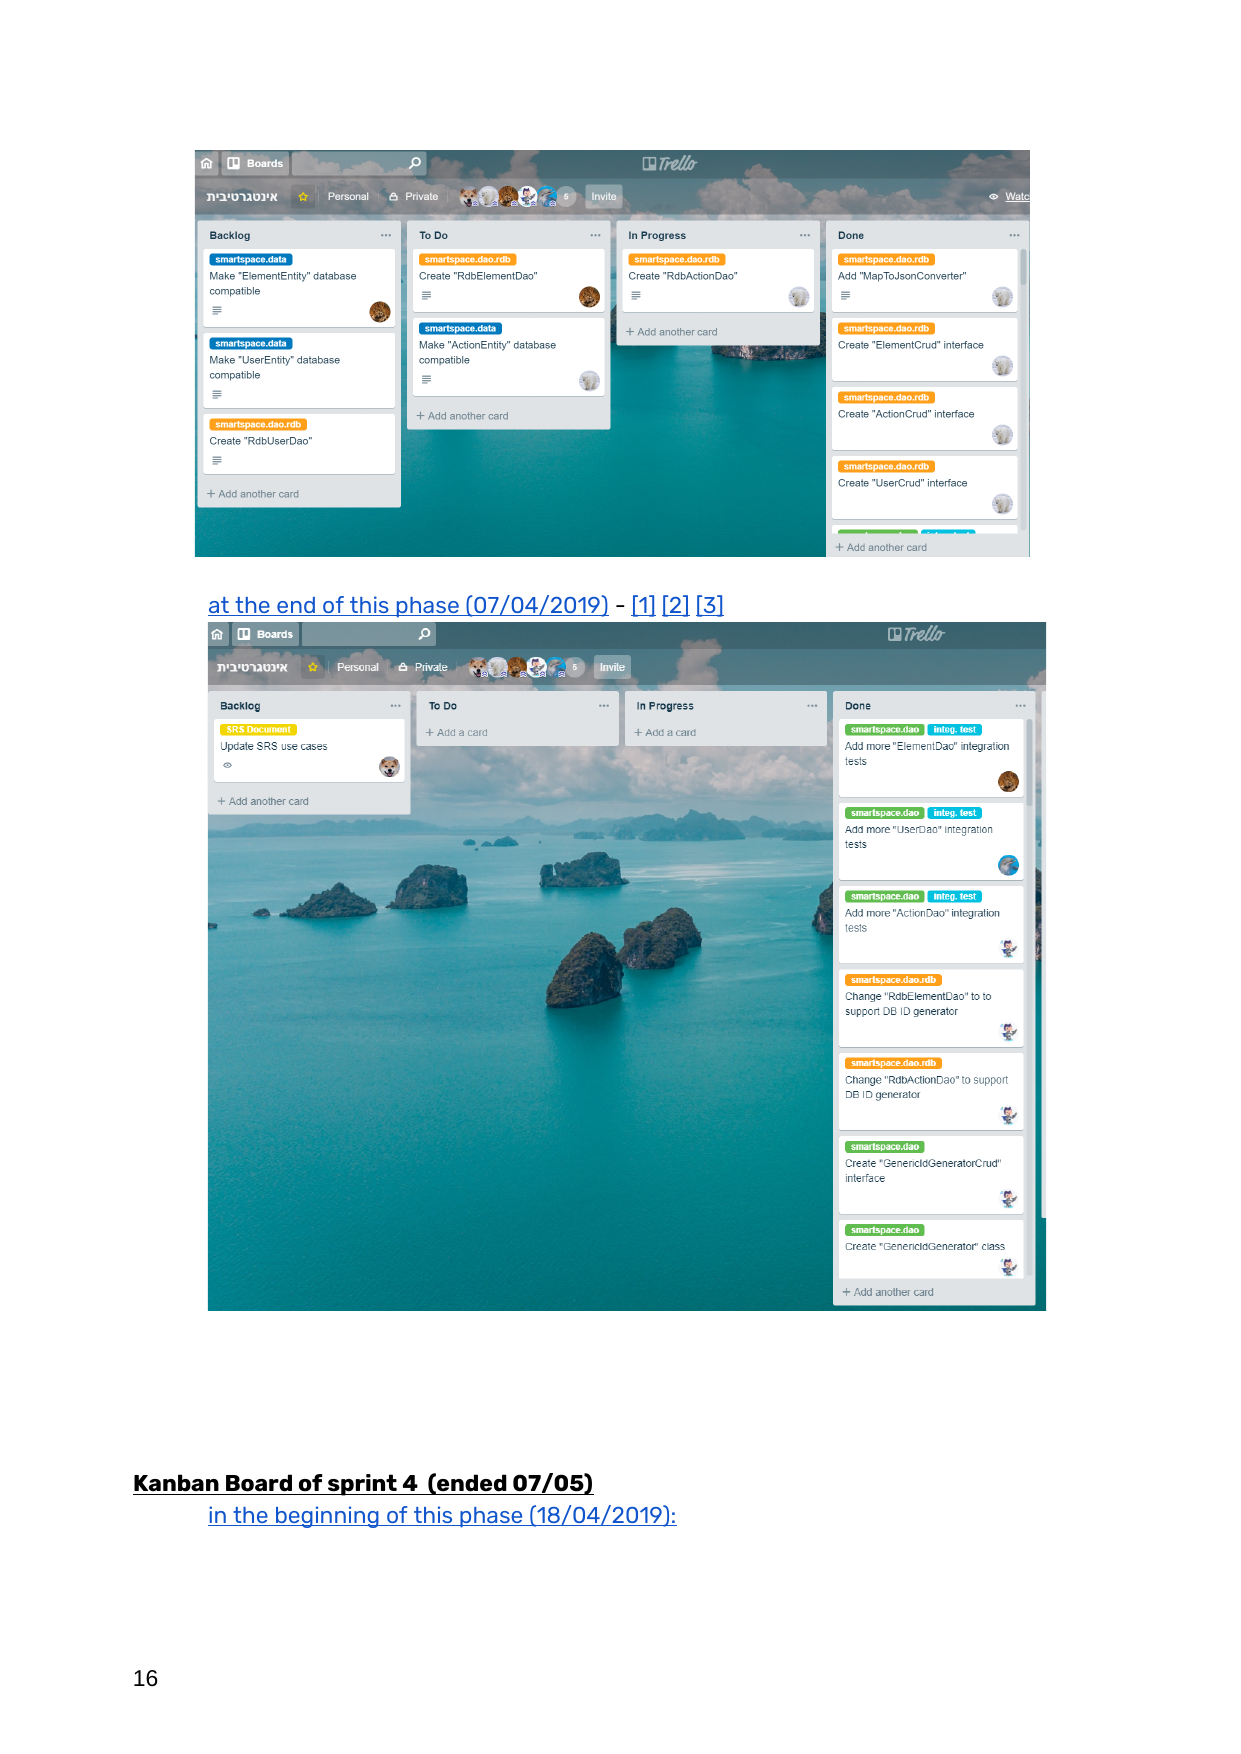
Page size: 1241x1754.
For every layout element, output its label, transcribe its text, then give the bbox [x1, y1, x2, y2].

text Kanban Board of sprint 4 (ended 07/05) [133, 1470, 1122, 1497]
picture [207, 622, 1047, 1311]
text at the end of this phase (07/04/2019) - [1] [2] [3] [208, 592, 1122, 619]
picture [194, 150, 1030, 557]
text in the beginning of this phase (18/04/2019): [208, 1502, 1122, 1529]
